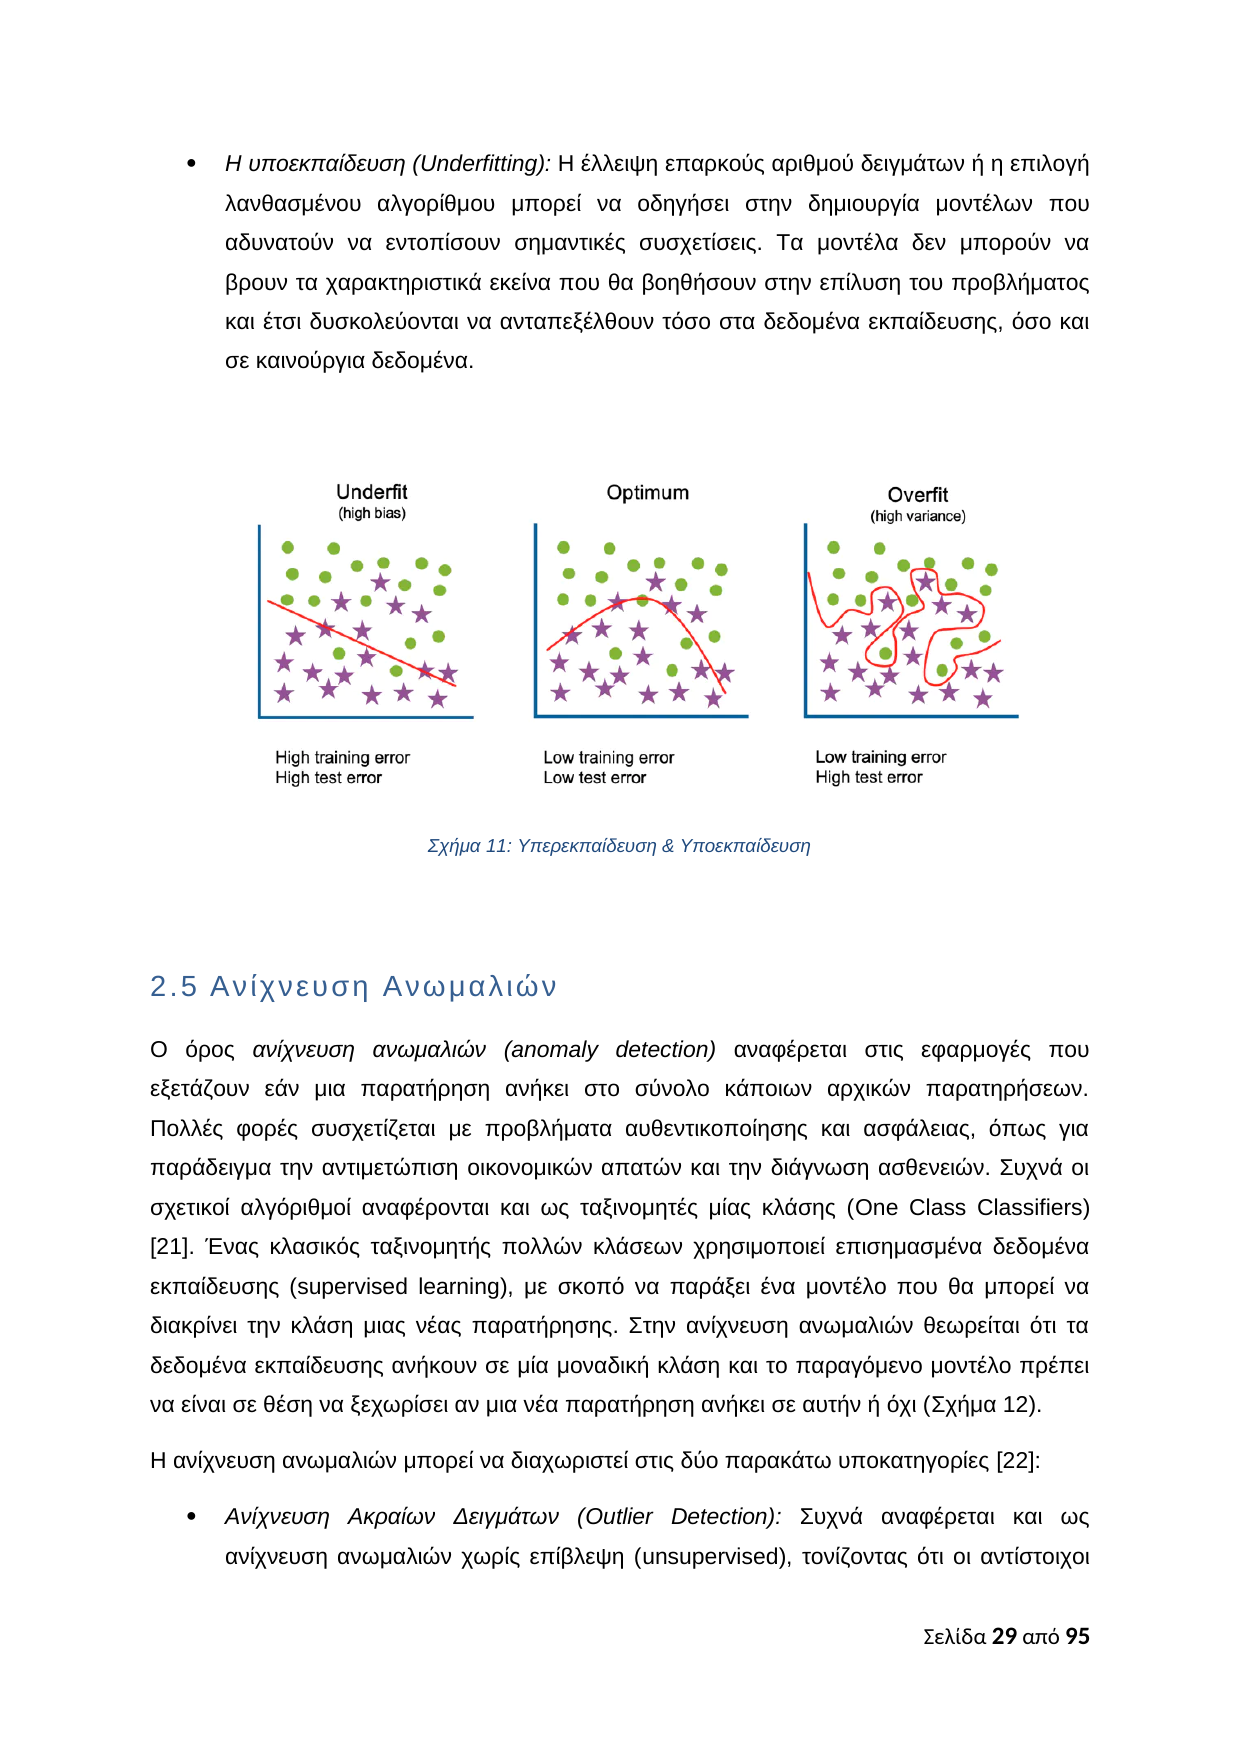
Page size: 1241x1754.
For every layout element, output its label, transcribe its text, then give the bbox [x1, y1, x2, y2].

text Σχήμα 11: Υπερεκπαίδευση & Υποεκπαίδευση [150, 835, 1090, 857]
list Η υποεκπαίδευση (Underfitting): Η έλλειψη επαρκούς αριθμού δειγμάτων ή η επιλογή λανθασμένου αλγορίθμου μπορεί να οδηγήσει στην δημιουργία μοντέλων που αδυνατούν να εντοπίσουν σημαντικές συσχετίσεις. Τα μοντέλα δεν μπορούν να βρουν τα χαρακτηριστικά εκείνα που θα βοηθήσουν στην επίλυση του προβλήματος και έτσι δυσκολεύονται να ανταπεξέλθουν τόσο στα δεδομένα εκπαίδευσης, όσο και σε καινούργια δεδομένα. [187, 150, 1090, 374]
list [187, 1503, 1090, 1569]
text Η ανίχνευση ανωμαλιών μπορεί να διαχωριστεί στις δύο παρακάτω υποκατηγορίες [22]: [150, 1447, 1090, 1473]
text Ο όρος ανίχνευση ανωμαλιών (anomaly detection) αναφέρεται στις εφαρμογές που εξετάζουν εάν μια παρατήρηση ανήκει στο σύνολο κάποιων αρχικών παρατηρήσεων. Πολλές φορές συσχετίζεται με προβλήματα αυθεντικοποίησης και ασφάλειας, όπως για παράδειγμα την αντιμετώπιση οικονομικών απατών και την διάγνωση ασθενειών. Συχνά οι σχετικοί αλγόριθμοί αναφέρονται και ως ταξινομητές μίας κλάσης (One Class Classifiers) [21]. Ένας κλασικός ταξινομητής πολλών κλάσεων χρησιμοποιεί επισημασμένα δεδομένα εκπαίδευσης (supervised learning), με σκοπό να παράξει ένα μοντέλο που θα μπορεί να διακρίνει την κλάση μιας νέας παρατήρησης. Στην ανίχνευση ανωμαλιών θεωρείται ότι τα δεδομένα εκπαίδευσης ανήκουν σε μία μοναδική κλάση και το παραγόμενο μοντέλο πρέπει να είναι σε θέση να ξεχωρίσει αν μια νέα παρατήρηση ανήκει σε αυτήν ή όχι (Σχήμα 12). [150, 1036, 1090, 1417]
subtitle Ανίχνευση Ανωμαλιών [150, 969, 1090, 1002]
picture [240, 459, 1037, 805]
